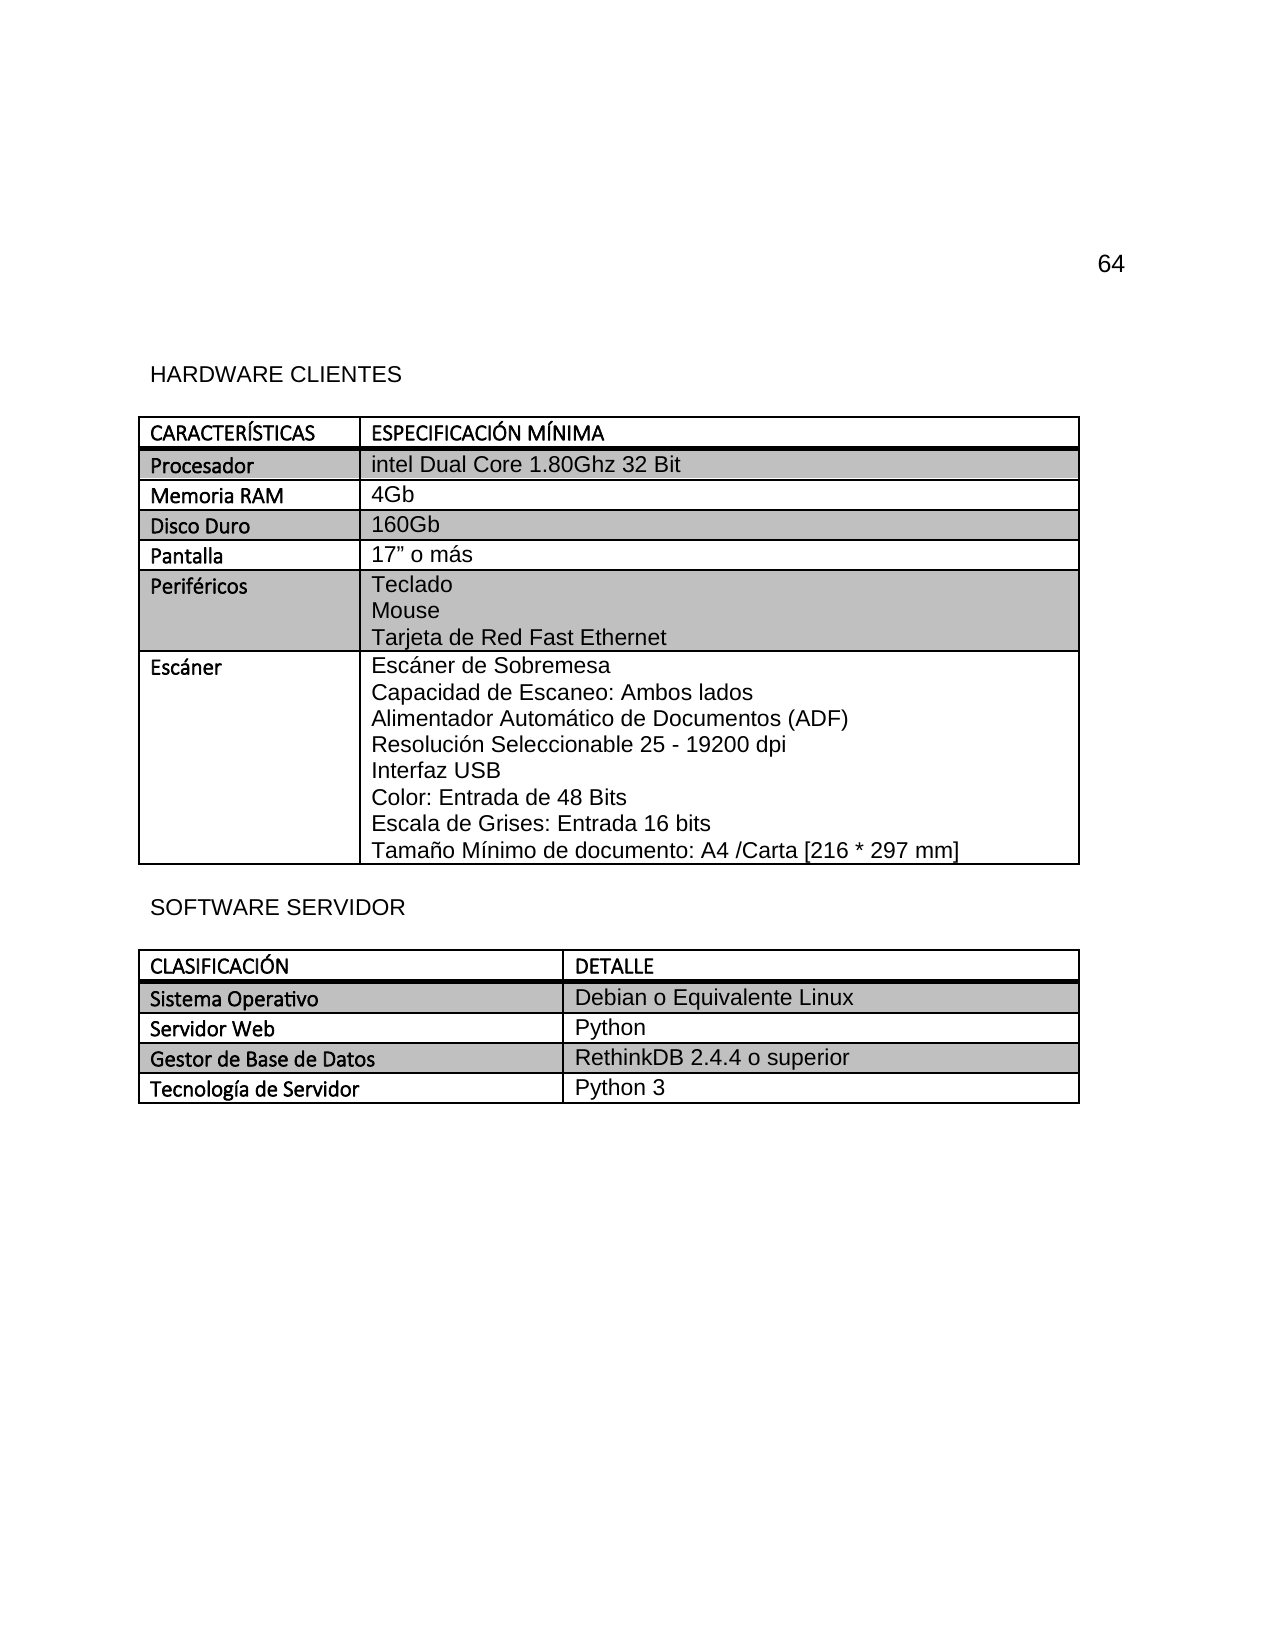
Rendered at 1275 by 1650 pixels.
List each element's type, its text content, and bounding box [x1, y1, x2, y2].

table_cell 17” o más [361, 541, 1078, 569]
table_header CARACTERÍSTICAS [140, 418, 359, 446]
table_header CLASIFICACIÓN [140, 951, 562, 979]
text HARDWARE CLIENTES [150, 361, 1125, 387]
table_cell Servidor Web [140, 1014, 562, 1042]
table_cell 160Gb [361, 511, 1078, 539]
table_cell intel Dual Core 1.80Ghz 32 Bit [361, 451, 1078, 478]
table_cell Debian o Equivalente Linux [564, 984, 1078, 1012]
table_cell Pantalla [140, 541, 359, 569]
table_cell Escáner [140, 652, 359, 863]
table_cell Gestor de Base de Datos [140, 1044, 562, 1072]
table_cell Procesador [140, 451, 359, 478]
table_cell Memoria RAM [140, 481, 359, 509]
table_header ESPECIFICACIÓN MÍNIMA [361, 418, 1078, 446]
table_cell 4Gb [361, 481, 1078, 509]
table_cell Disco Duro [140, 511, 359, 539]
table_cell Teclado Mouse Tarjeta de Red Fast Ethernet [361, 571, 1078, 650]
table_cell Python [564, 1014, 1078, 1042]
table_cell Escáner de Sobremesa Capacidad de Escaneo: Ambos lados Alimentador Automático de Documentos (ADF) Resolución Seleccionable 25 - 19200 dpi Interfaz USB Color: Entrada de 48 Bits Escala de Grises: Entrada 16 bits Tamaño Mínimo de documento: A4 /Carta [216 * 297 mm] [361, 652, 1078, 863]
table_cell Sistema Operativo [140, 984, 562, 1012]
table_cell Tecnología de Servidor [140, 1074, 562, 1102]
table_cell Python 3 [564, 1074, 1078, 1102]
table_cell Periféricos [140, 571, 359, 650]
text SOFTWARE SERVIDOR [150, 894, 1125, 920]
table_cell RethinkDB 2.4.4 o superior [564, 1044, 1078, 1072]
table_header DETALLE [564, 951, 1078, 979]
